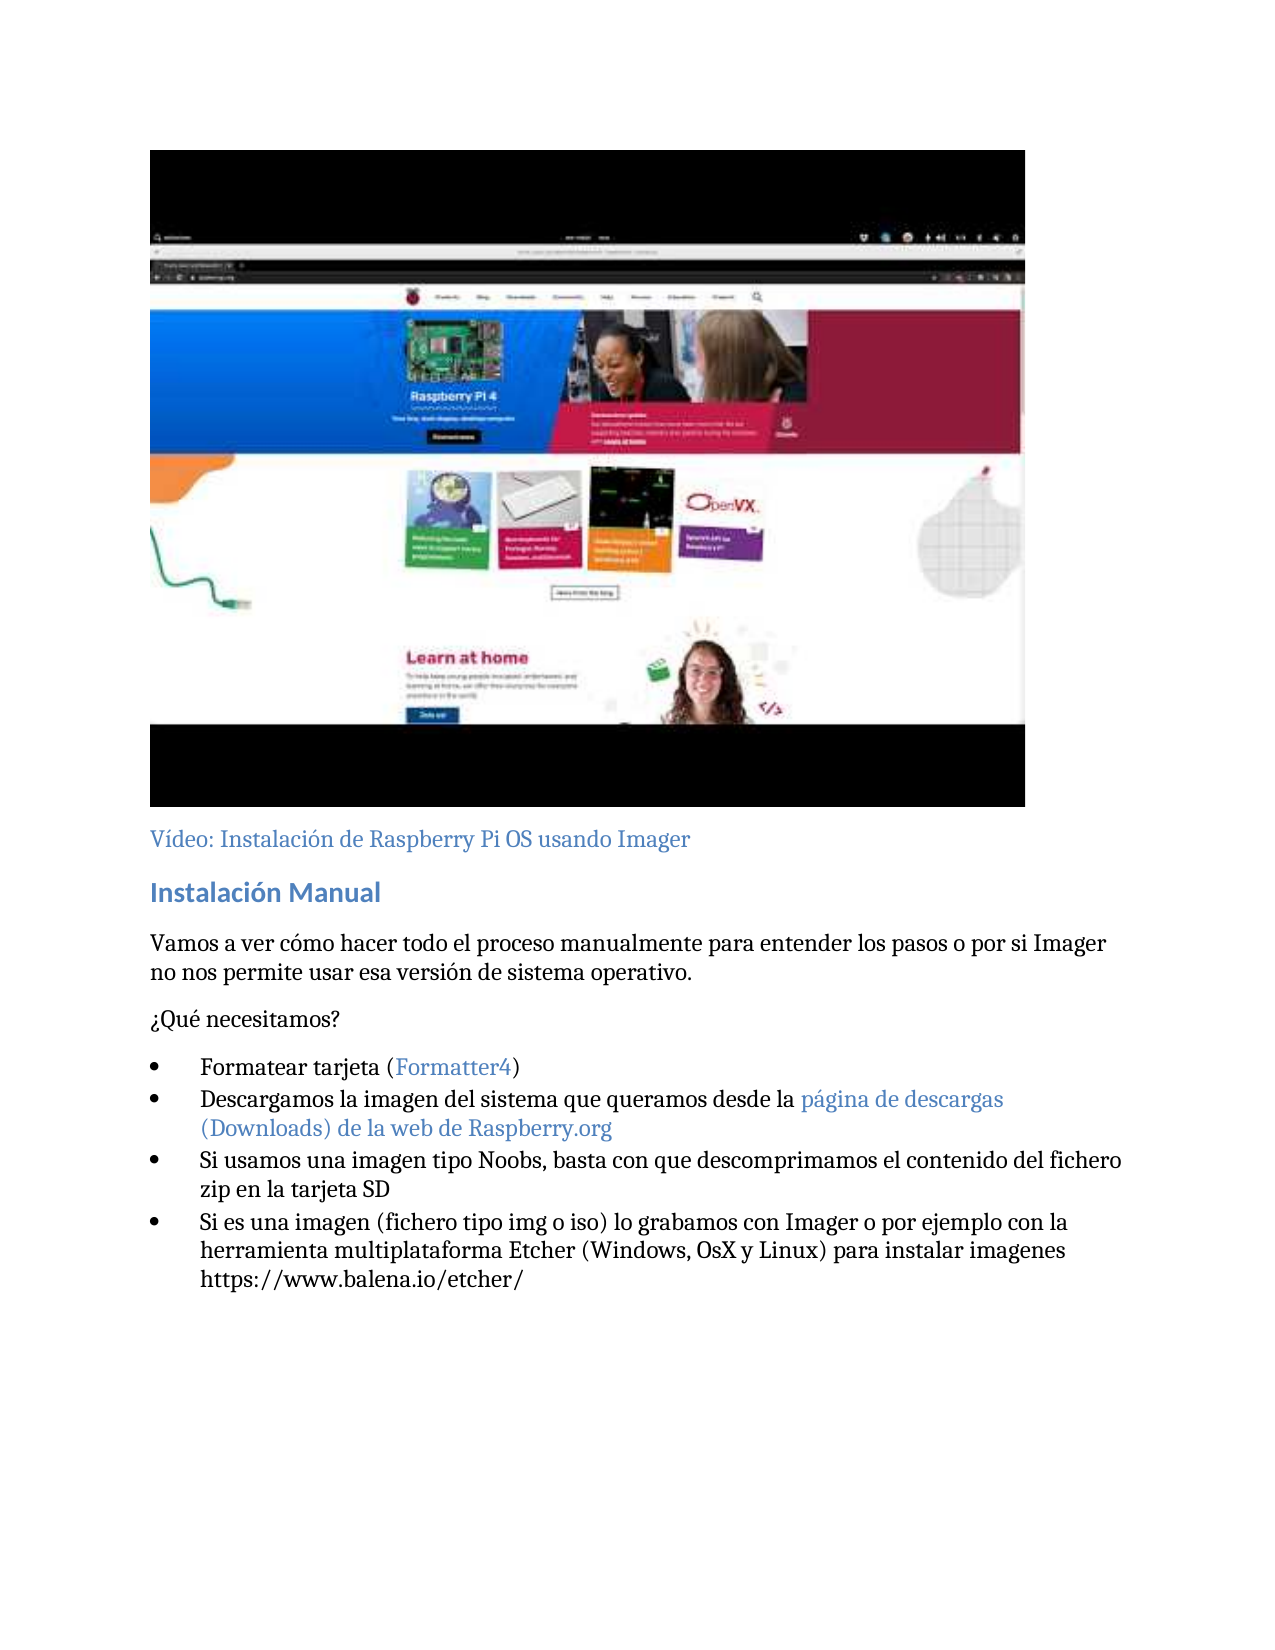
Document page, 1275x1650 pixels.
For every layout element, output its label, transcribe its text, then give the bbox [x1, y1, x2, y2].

picture [150, 150, 1025, 807]
list Si es una imagen (fichero tipo img o iso) lo grabamos con Imager o por ejemplo con la herramienta multiplataforma Etcher (Windows, OsX y Linux) para instalar imagenes https://www.balena.io/etcher/ [150, 1208, 1125, 1294]
text ¿Qué necesitamos? [150, 1005, 1125, 1034]
text Vamos a ver cómo hacer todo el proceso manualmente para entender los pasos o por si Imager no nos permite usar esa versión de sistema operativo. [150, 929, 1125, 986]
text Vídeo: Instalación de Raspberry Pi OS usando Imager [150, 825, 1125, 854]
subtitle Instalación Manual [150, 874, 1125, 910]
list Formatear tarjeta (Formatter4) [150, 1053, 1125, 1081]
list Si usamos una imagen tipo Noobs, basta con que descomprimamos el contenido del fichero zip en la tarjeta SD [150, 1146, 1125, 1204]
list Descargamos la imagen del sistema que queramos desde la página de descargas (Downloads) de la web de Raspberry.org [150, 1085, 1125, 1143]
